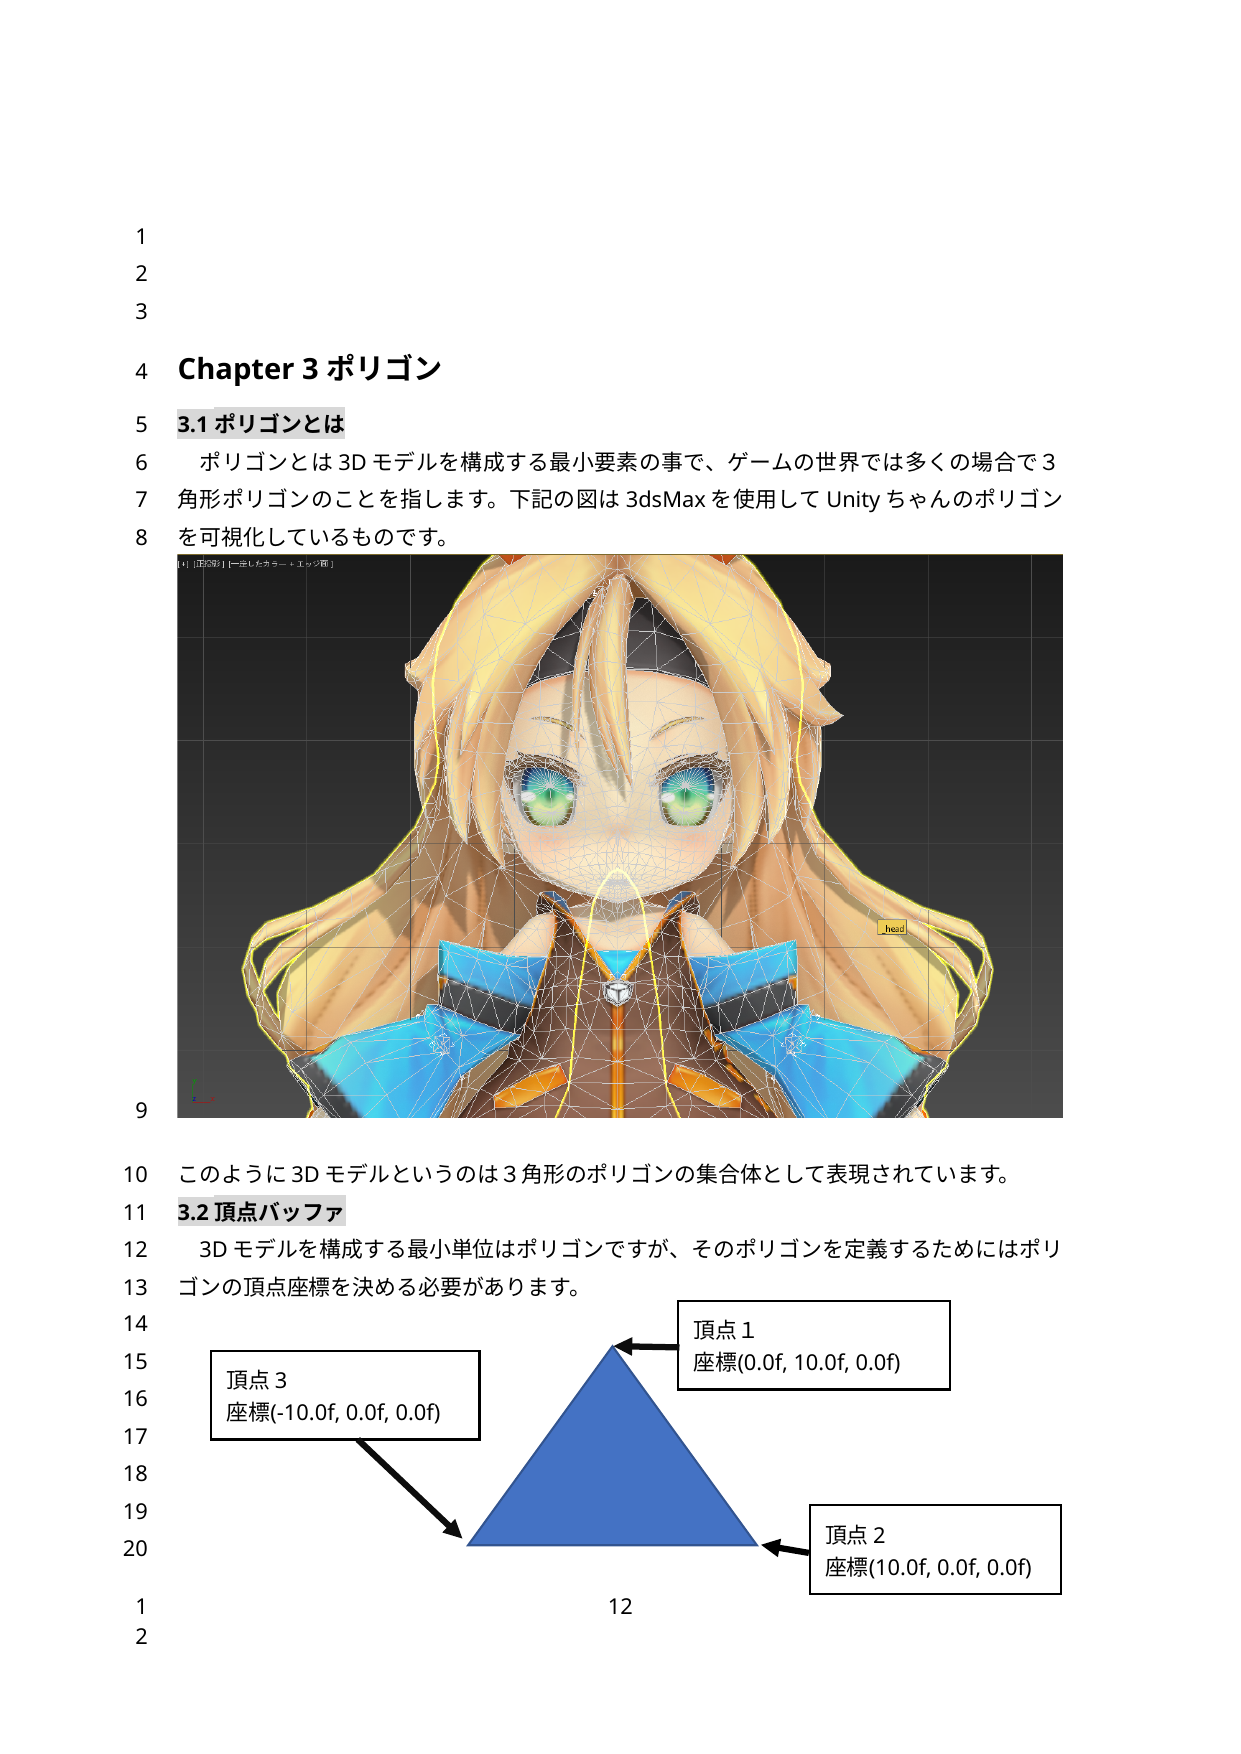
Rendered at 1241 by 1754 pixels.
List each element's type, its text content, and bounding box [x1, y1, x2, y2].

text ポリゴンとは3Dモデルを構成する最小要素の事で、ゲームの世界では多くの場合で３角形ポリゴンのことを指します。下記の図は3dsMaxを使用してUnityちゃんのポリゴンを可視化しているものです。 [177, 442, 1063, 554]
text Chapter 3 ポリゴン [177, 329, 1063, 404]
text 3.2 頂点バッファ [177, 1192, 1063, 1229]
text このように3Dモデルというのは３角形のポリゴンの集合体として表現されています。 [177, 1154, 1063, 1192]
text 3.1 ポリゴンとは [177, 404, 1063, 442]
text 3Dモデルを構成する最小単位はポリゴンですが、そのポリゴンを定義するためにはポリゴンの頂点座標を決める必要があります。 [177, 1229, 1063, 1304]
picture [177, 554, 1063, 1118]
